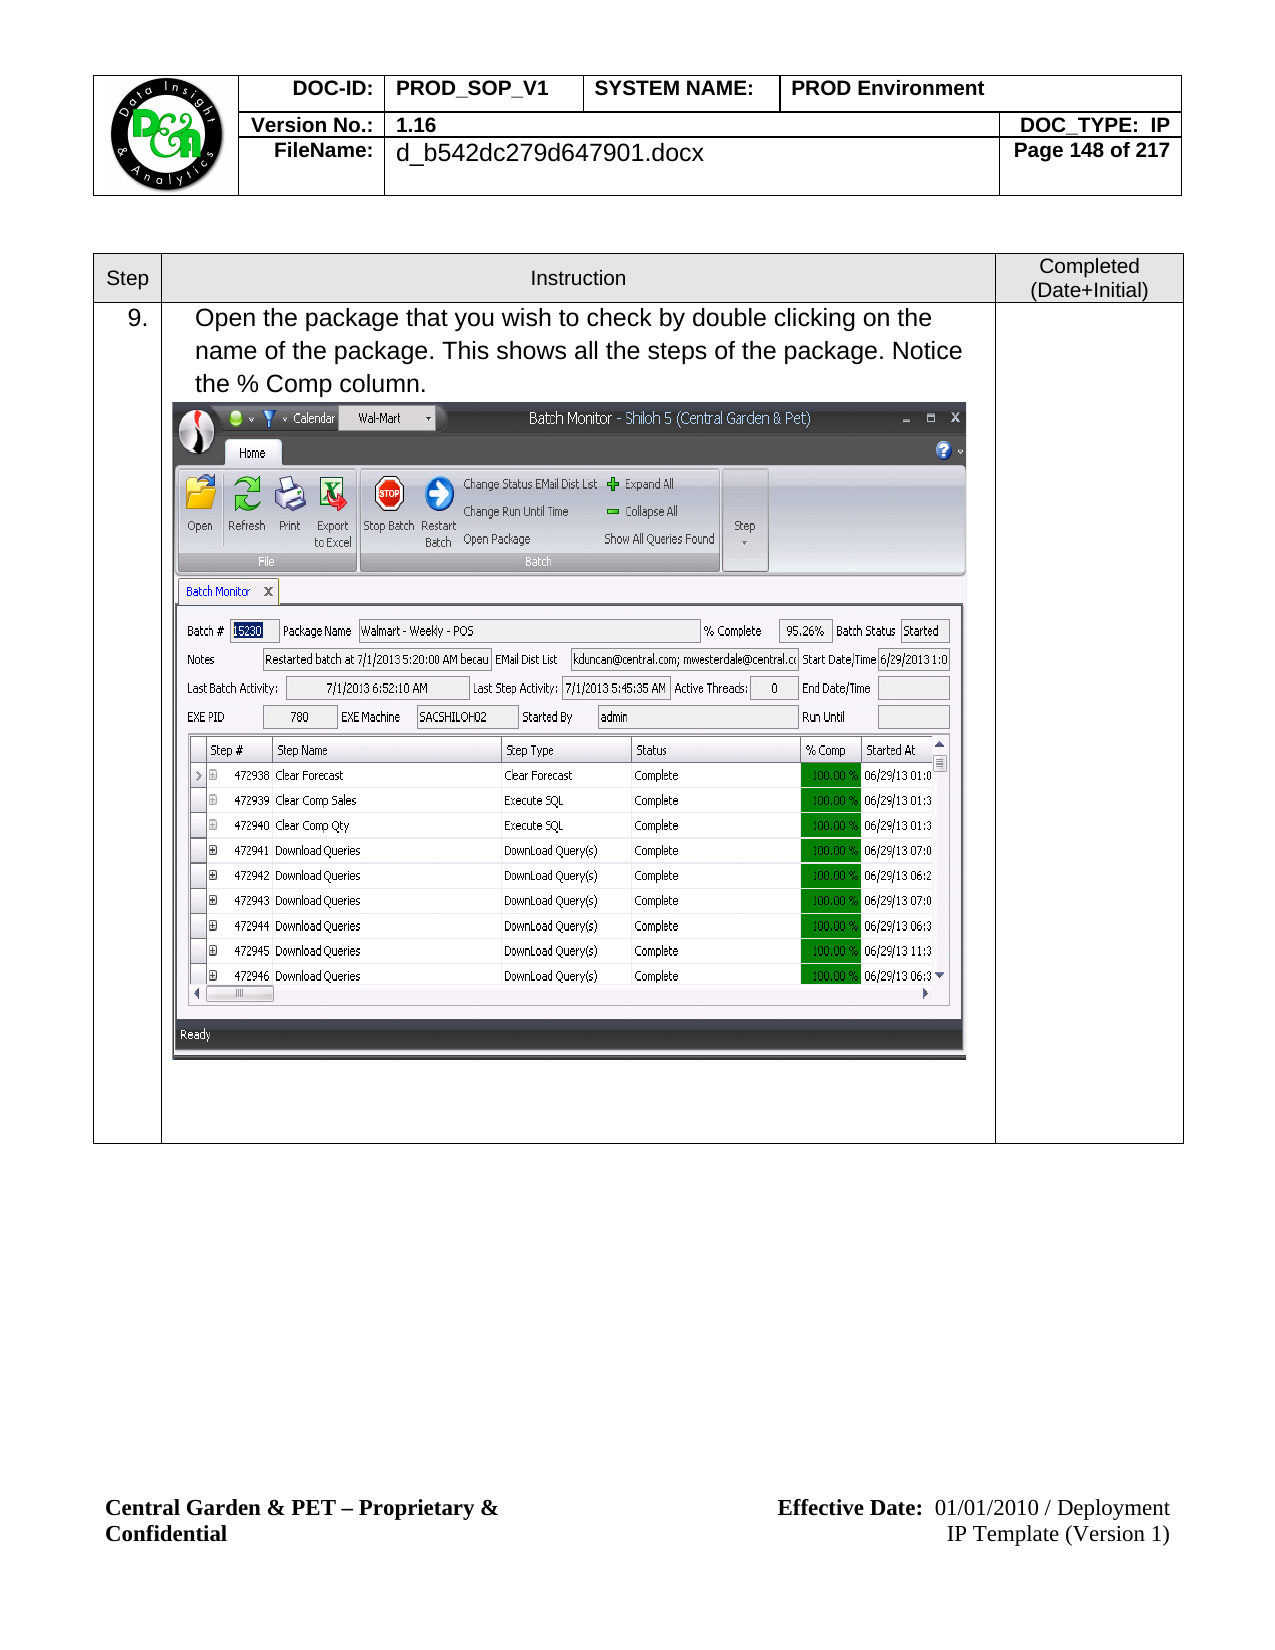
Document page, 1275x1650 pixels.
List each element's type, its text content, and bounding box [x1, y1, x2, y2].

table_cell Open the package that you wish to check by double clicking on the name of the package. This shows all the steps of the package. Notice the % Comp column. [162, 303, 995, 1143]
picture [172, 402, 967, 1060]
table_header Step [94, 254, 161, 302]
table_cell [996, 303, 1183, 1143]
table_cell [94, 303, 161, 1143]
table_header Completed (Date+Initial) [996, 254, 1183, 302]
picture [108, 76, 227, 195]
table_header Instruction [162, 254, 995, 302]
